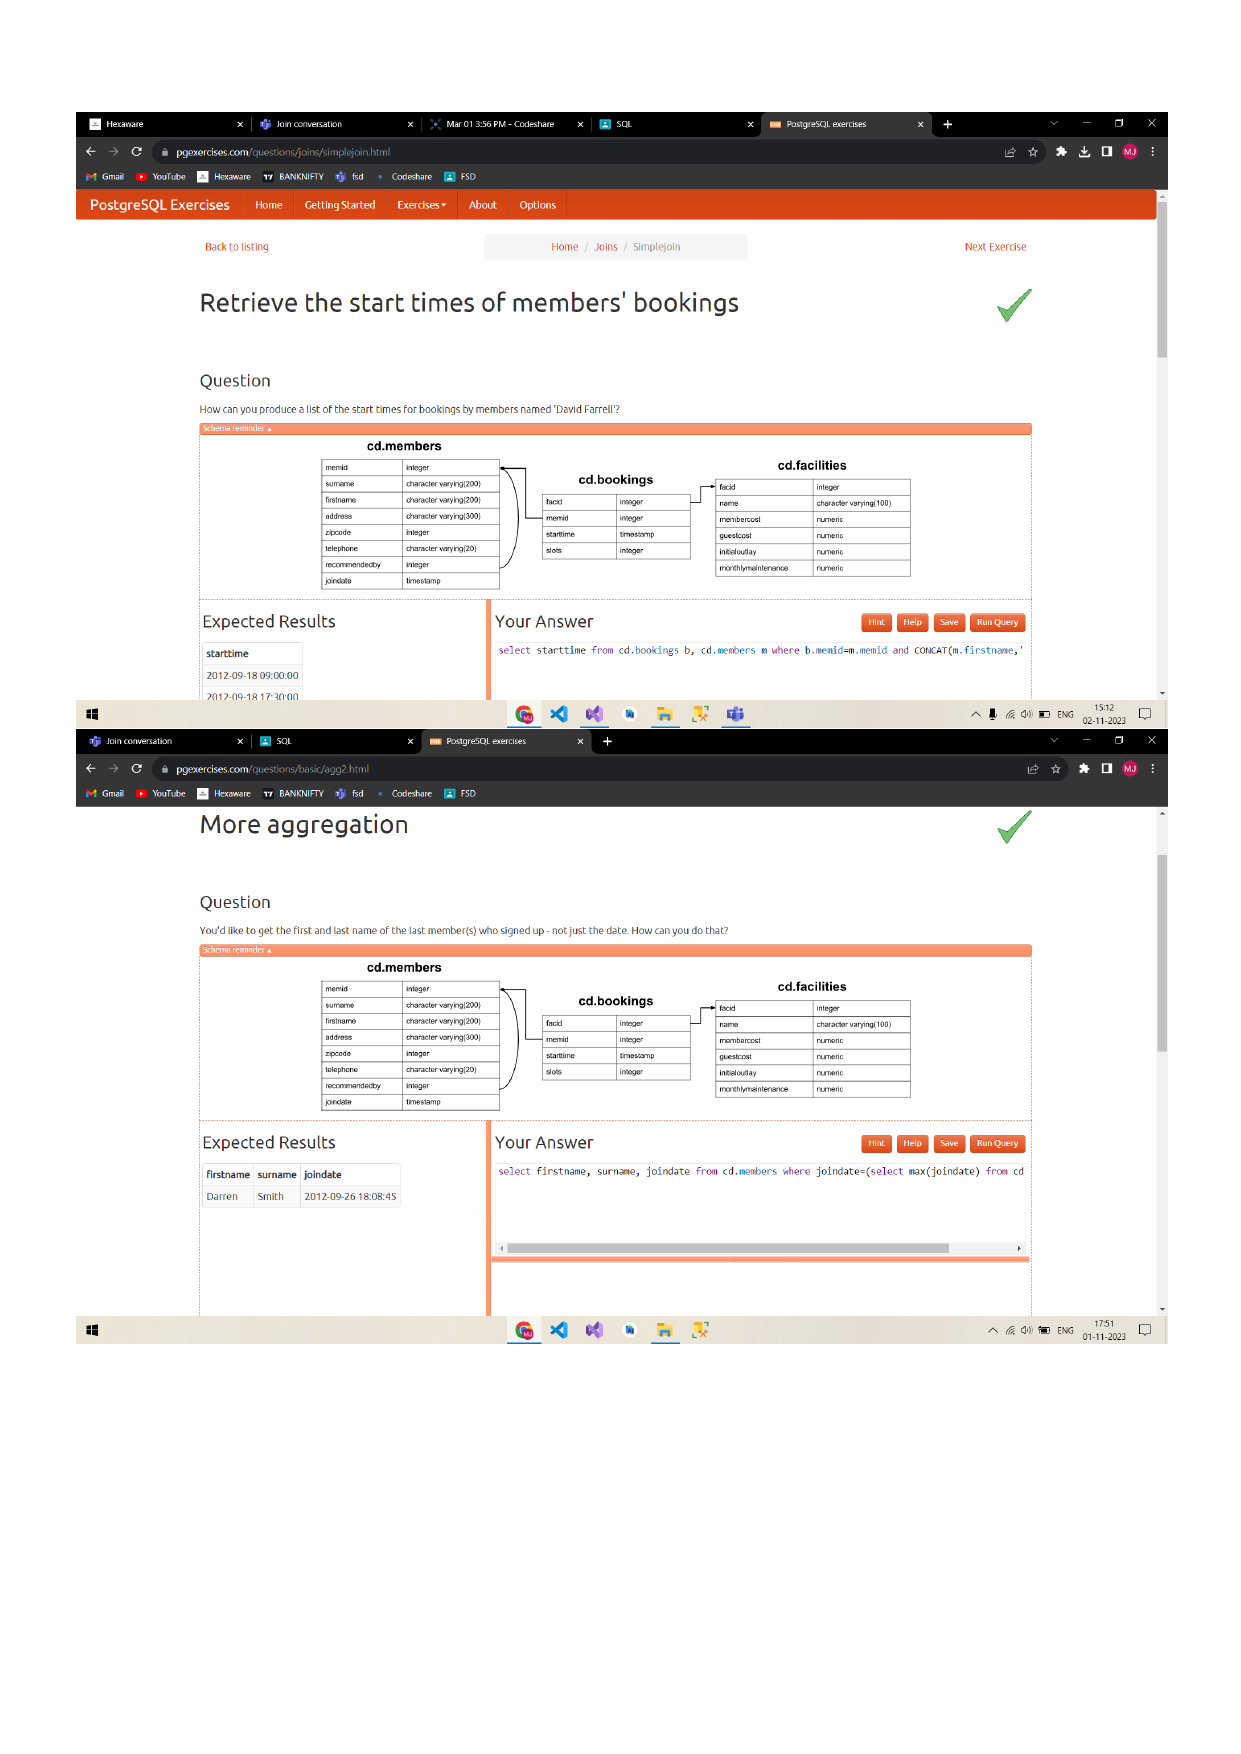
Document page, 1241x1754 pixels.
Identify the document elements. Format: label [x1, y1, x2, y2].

picture [76, 112, 1168, 728]
picture [76, 729, 1168, 1344]
